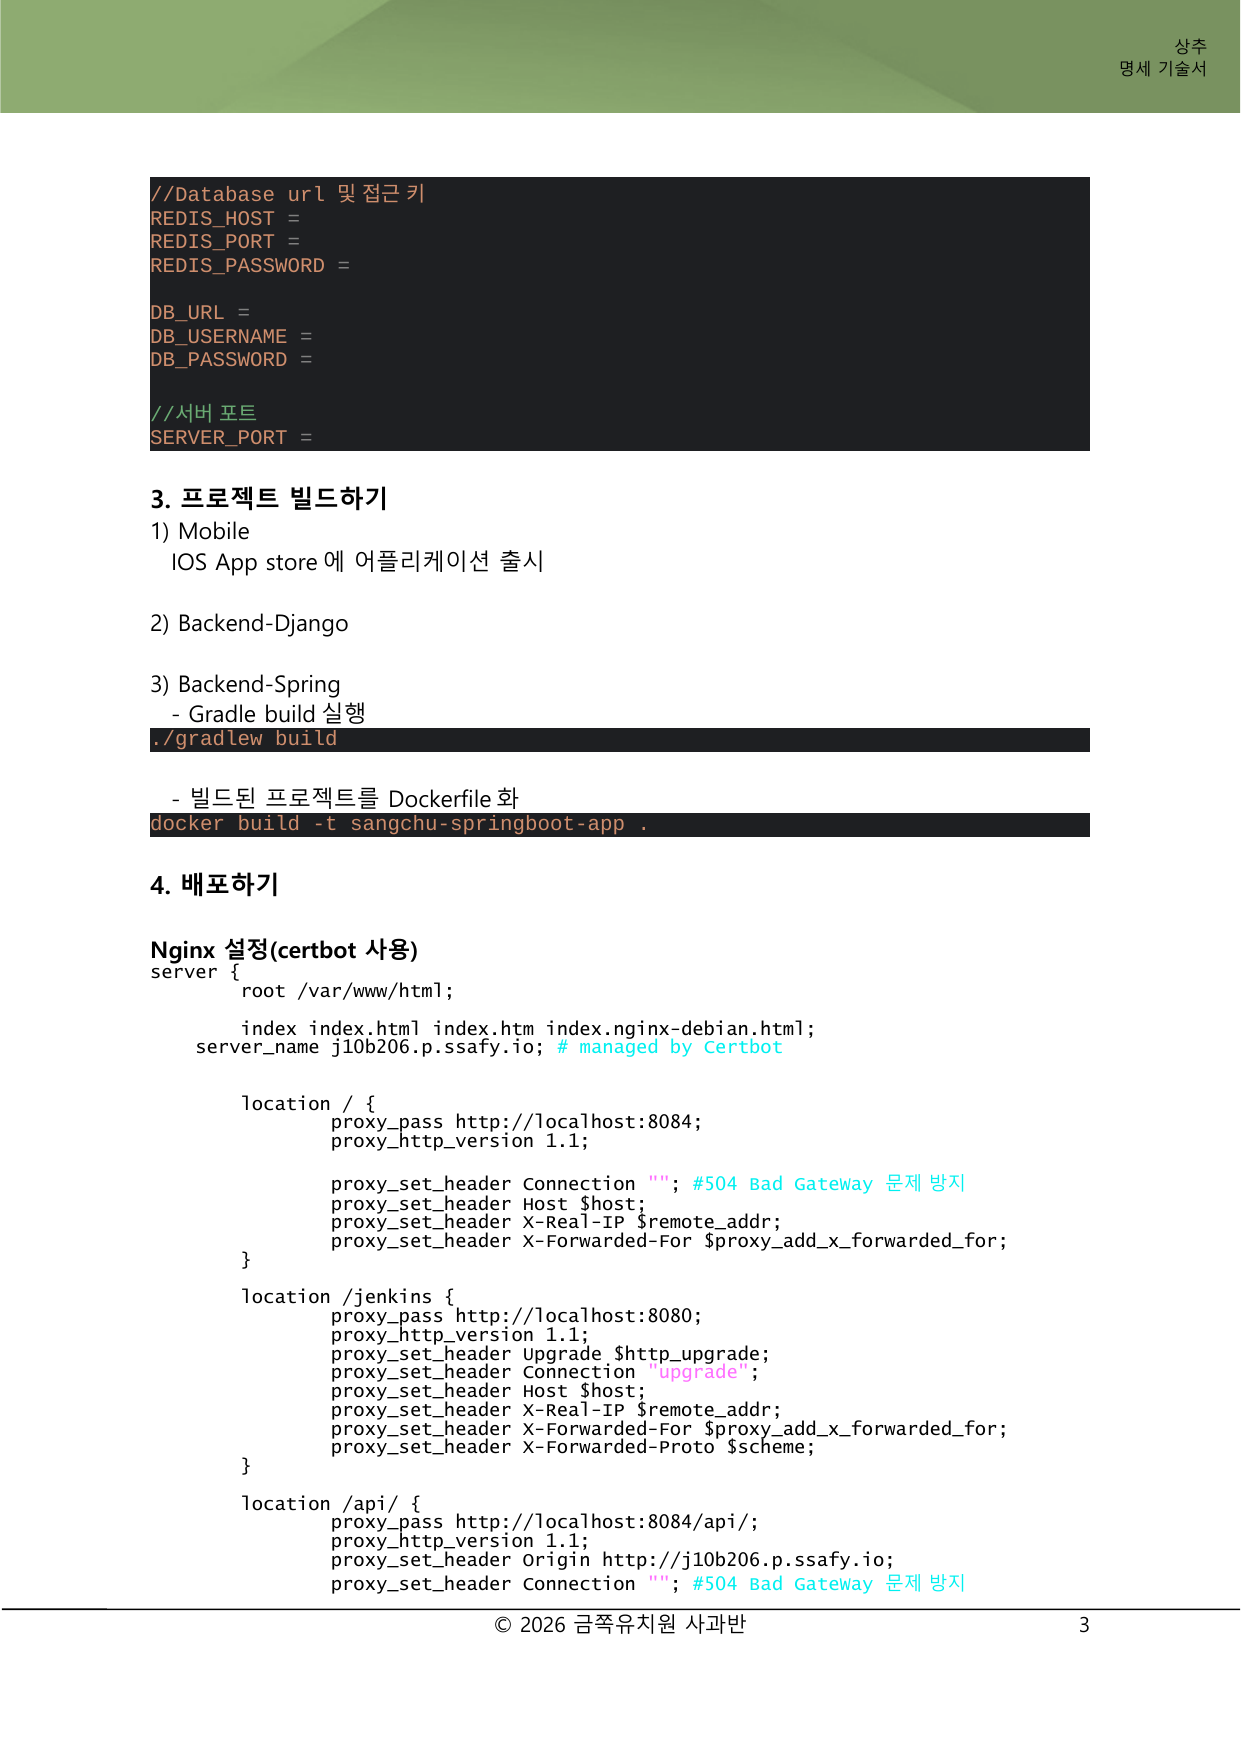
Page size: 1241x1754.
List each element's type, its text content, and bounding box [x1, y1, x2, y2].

text } [150, 1458, 1090, 1476]
text proxy_set_header X-Real-IP $remote_addr; [150, 1401, 1090, 1420]
text proxy_set_header Connection ""; #504 Bad GateWay 문제 방지 [150, 1170, 1090, 1195]
text proxy_pass http://localhost:8084; [150, 1114, 1090, 1133]
text proxy_set_header Upgrade $http_upgrade; [150, 1345, 1090, 1364]
text location / { [150, 1095, 1090, 1114]
text proxy_http_version 1.1; [150, 1326, 1090, 1345]
text 3) Backend-Spring [150, 667, 1090, 698]
text proxy_set_header X-Real-IP $remote_addr; [150, 1214, 1090, 1233]
text index index.html index.htm index.nginx-debian.html; [150, 1020, 1090, 1039]
text - Gradle build실행 [150, 698, 1090, 728]
text location /api/ { [150, 1495, 1090, 1514]
text proxy_set_header X-Forwarded-For $proxy_add_x_forwarded_for; [150, 1420, 1090, 1439]
text proxy_http_version 1.1; [150, 1533, 1090, 1551]
text Nginx 설정(certbot 사용) [150, 933, 1090, 964]
text proxy_set_header Host $host; [150, 1383, 1090, 1401]
text proxy_set_header Host $host; [150, 1195, 1090, 1214]
text IOS App store에 어플리케이션 출시 [150, 545, 1090, 576]
text location /jenkins { [150, 1289, 1090, 1308]
text docker build -t sangchu-springboot-app . [150, 813, 1090, 837]
text proxy_set_header Connection "upgrade"; [150, 1364, 1090, 1383]
text //서버 포트 SERVER_PORT = [150, 397, 1090, 451]
text 2) Backend-Django [150, 606, 1090, 637]
text server { [150, 964, 1090, 983]
text root /var/www/html; [150, 983, 1090, 1002]
text proxy_set_header X-Forwarded-Proto $scheme; [150, 1439, 1090, 1458]
text } [150, 1251, 1090, 1270]
text proxy_set_header X-Forwarded-For $proxy_add_x_forwarded_for; [150, 1233, 1090, 1251]
text 1) Mobile [150, 514, 1090, 545]
text ./gradlew build [150, 728, 1090, 752]
text proxy_http_version 1.1; [150, 1133, 1090, 1152]
text server_name j10b206.p.ssafy.io; # managed by Certbot [150, 1039, 1090, 1058]
text proxy_pass http://localhost:8080; [150, 1308, 1090, 1326]
subtitle 배포하기 [150, 867, 1090, 900]
subtitle 프로젝트 빌드하기 [150, 481, 1090, 514]
text proxy_pass http://localhost:8084/api/; [150, 1514, 1090, 1533]
text REDIS_HOST = REDIS_PORT = REDIS_PASSWORD = DB_URL = DB_USERNAME = DB_PASSWORD = [150, 208, 1090, 373]
text - 빌드된 프로젝트를 Dockerfile화 [150, 782, 1090, 813]
text //Database url 및 접근 키 [150, 177, 1090, 208]
text proxy_set_header Origin http://j10b206.p.ssafy.io; [150, 1551, 1090, 1570]
text proxy_set_header Connection ""; #504 Bad GateWay 문제 방지 [150, 1570, 1090, 1595]
